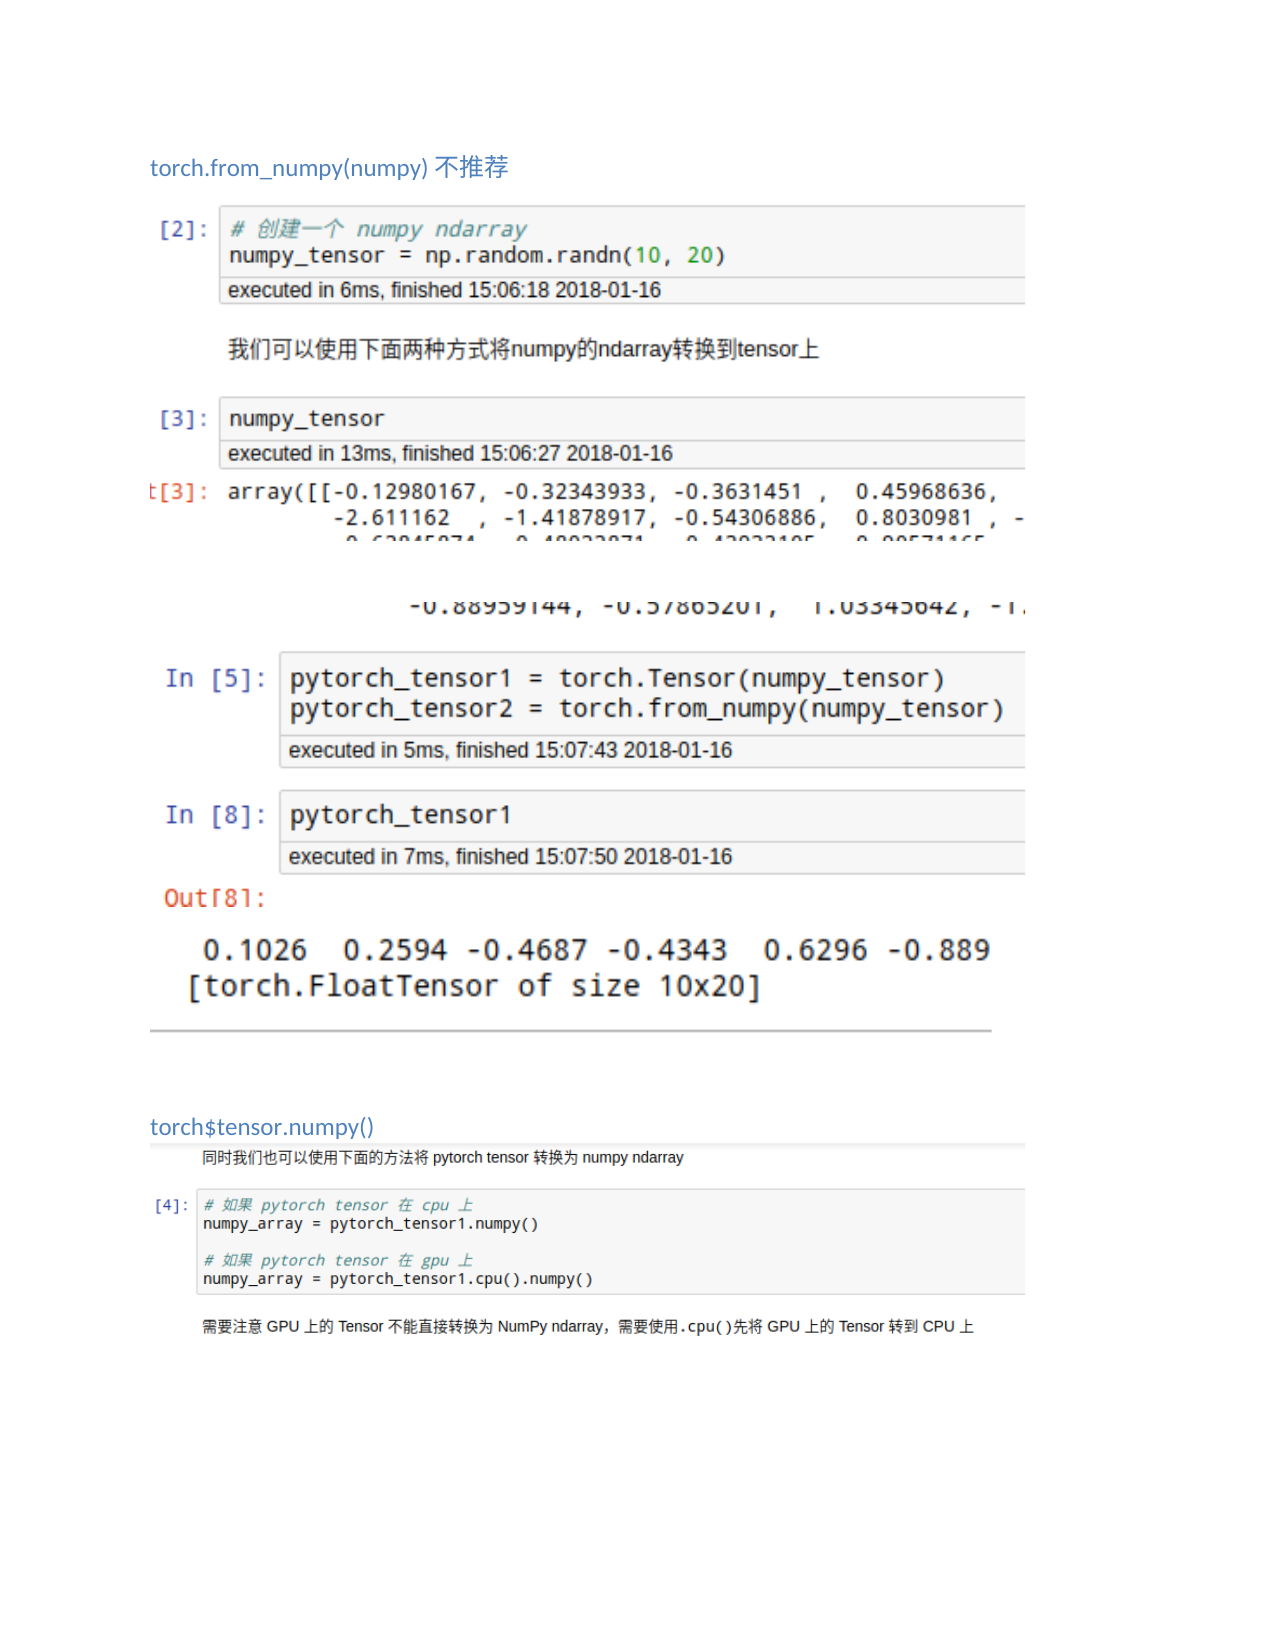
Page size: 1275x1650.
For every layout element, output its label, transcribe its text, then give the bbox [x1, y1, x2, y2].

subtitle torch$tensor.numpy() [150, 1111, 1125, 1141]
picture [150, 184, 1025, 541]
picture [150, 602, 1025, 907]
picture [150, 927, 992, 1041]
subtitle torch.from_numpy(numpy) 不推荐 [150, 150, 1125, 184]
picture [150, 1141, 1025, 1349]
